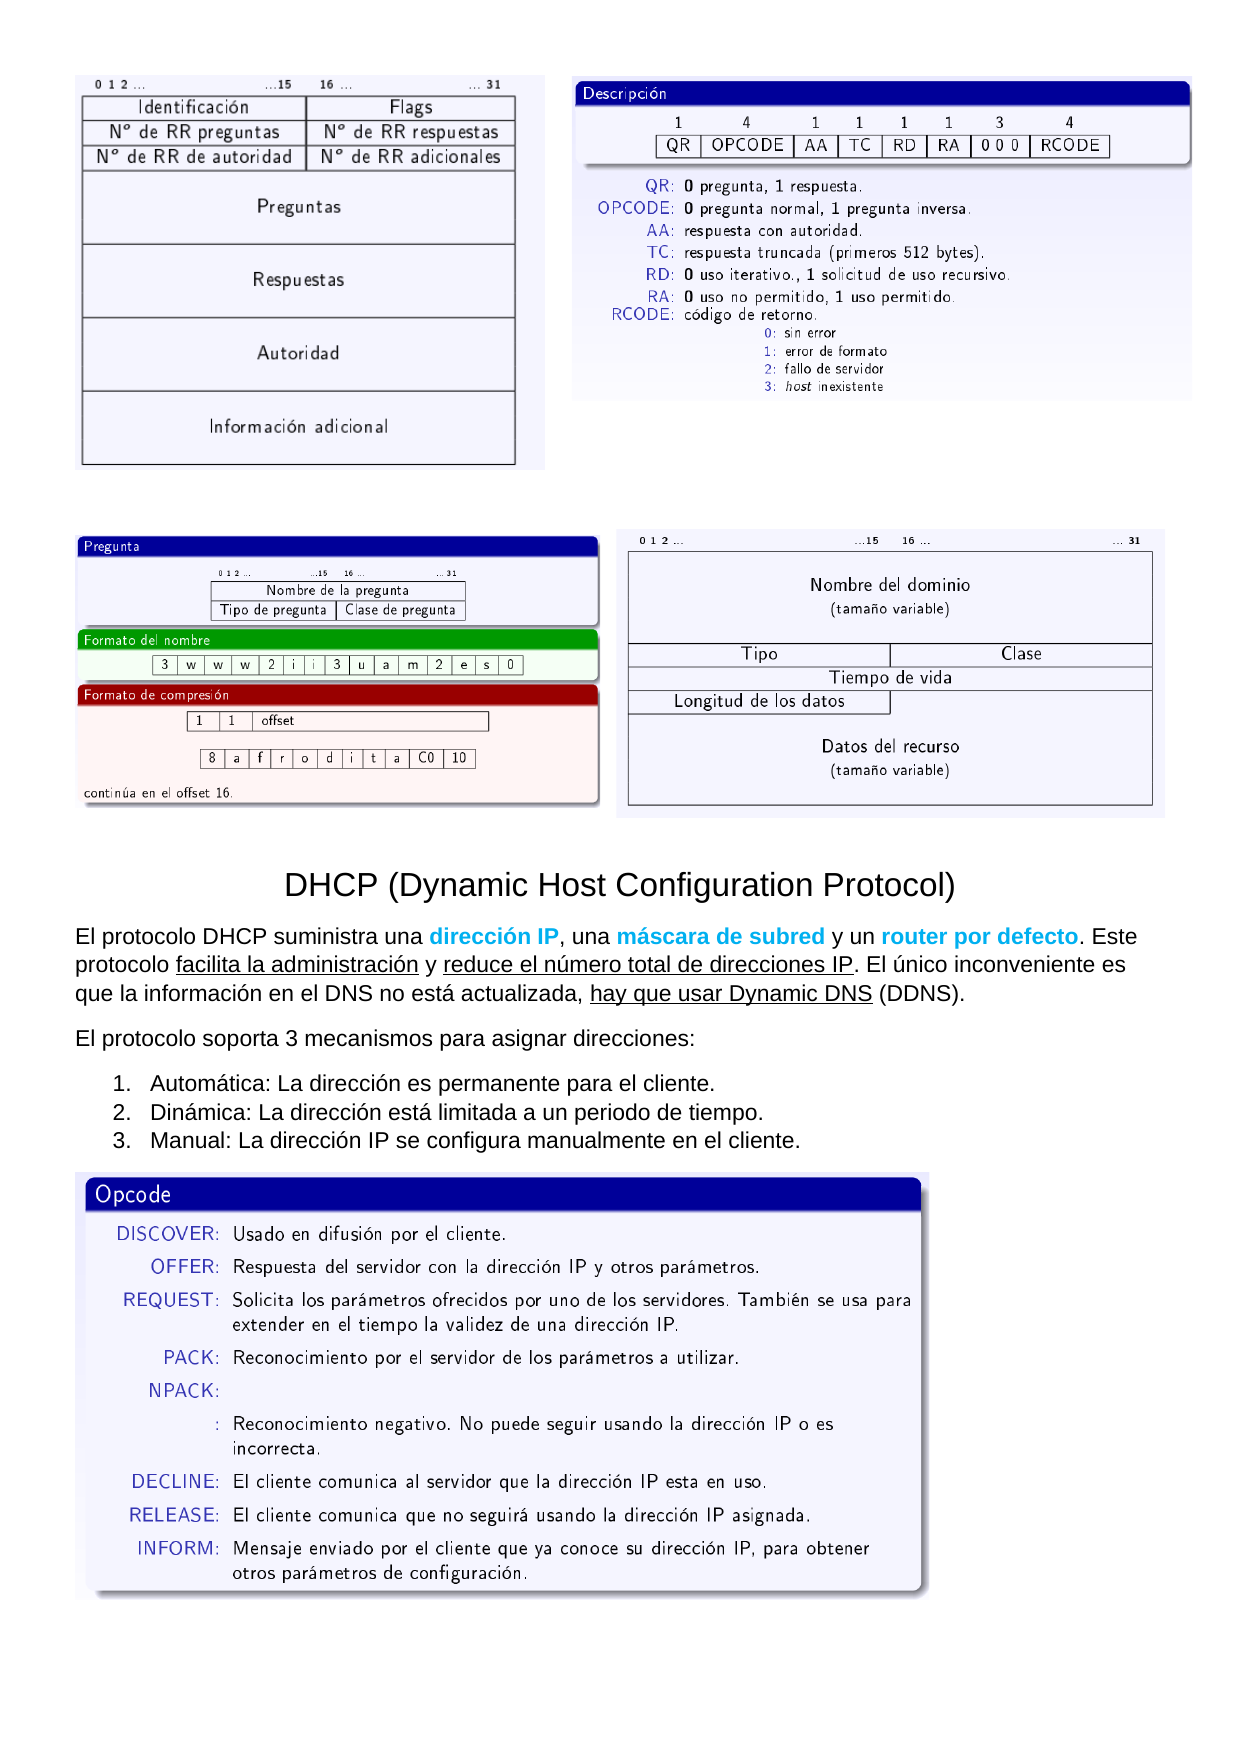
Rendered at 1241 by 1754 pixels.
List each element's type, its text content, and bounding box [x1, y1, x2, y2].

picture [616, 529, 1166, 818]
picture [571, 76, 1193, 401]
list Dinámica: La dirección está limitada a un periodo de tiempo. [112, 1098, 1165, 1125]
text El protocolo DHCP suministra una dirección IP, una máscara de subred y un router por defecto. Este protocolo facilita la administración y reduce el número total de direcciones IP. El único inconveniente es que la información en el DNS no está actualizada, hay que usar Dynamic DNS (DDNS). [75, 923, 1165, 1006]
text El protocolo soporta 3 mecanismos para asignar direcciones: [75, 1025, 1165, 1051]
text DHCP (Dynamic Host Configuration Protocol) [75, 865, 1165, 903]
list Automática: La dirección es permanente para el cliente. [112, 1070, 1165, 1096]
picture [75, 535, 600, 808]
picture [75, 75, 545, 470]
picture [75, 1172, 930, 1600]
list Manual: La dirección IP se configura manualmente en el cliente. [112, 1127, 1165, 1153]
